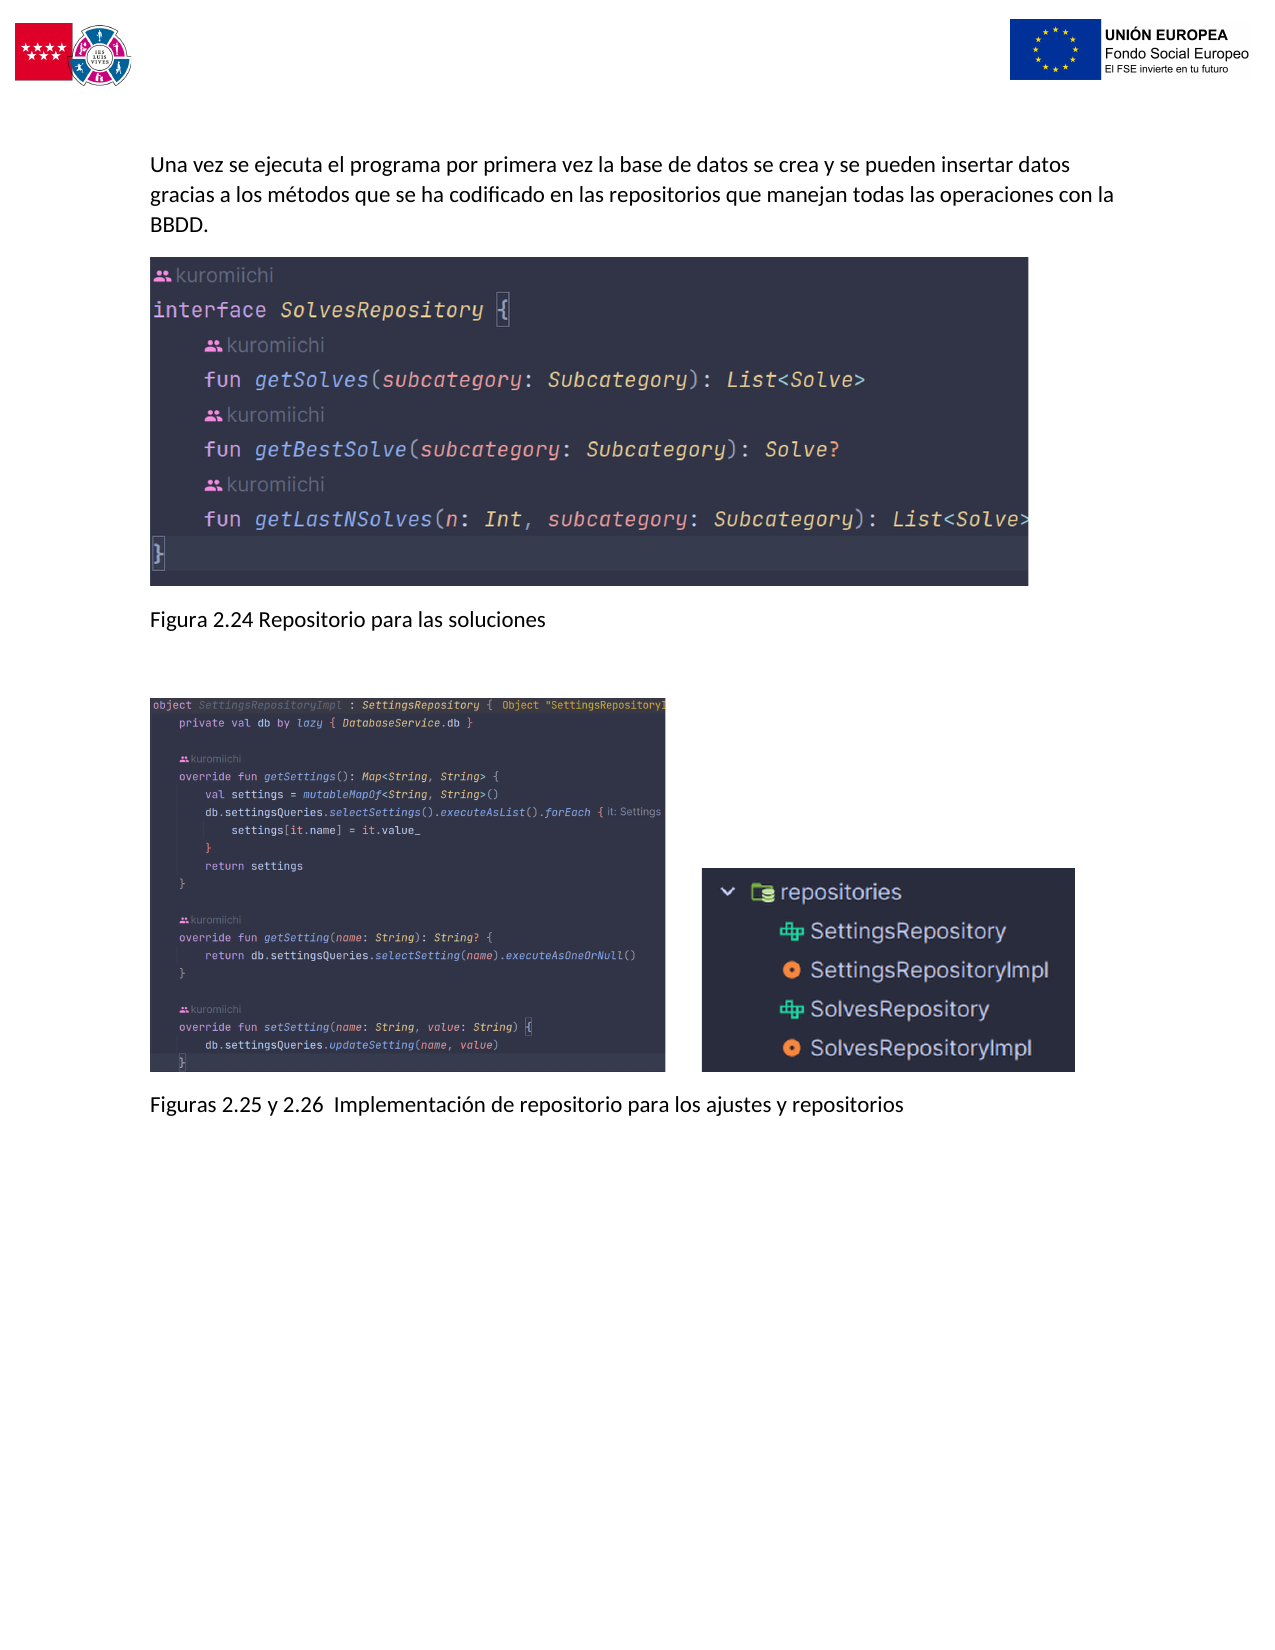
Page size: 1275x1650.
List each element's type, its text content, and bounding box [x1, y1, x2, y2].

text Figuras 2.25 y 2.26 Implementación de repositorio para los ajustes y repositorios [150, 1090, 1125, 1118]
text Figura 2.24 Repositorio para las soluciones [150, 605, 1125, 633]
picture [150, 257, 1029, 586]
picture [8, 16, 132, 88]
picture [701, 868, 1075, 1072]
text Una vez se ejecuta el programa por primera vez la base de datos se crea y se pueden insertar datos gracias a los métodos que se ha codificado en las repositorios que manejan todas las operaciones con la BBDD. [150, 150, 1125, 238]
picture [1010, 19, 1253, 80]
picture [150, 698, 666, 1072]
